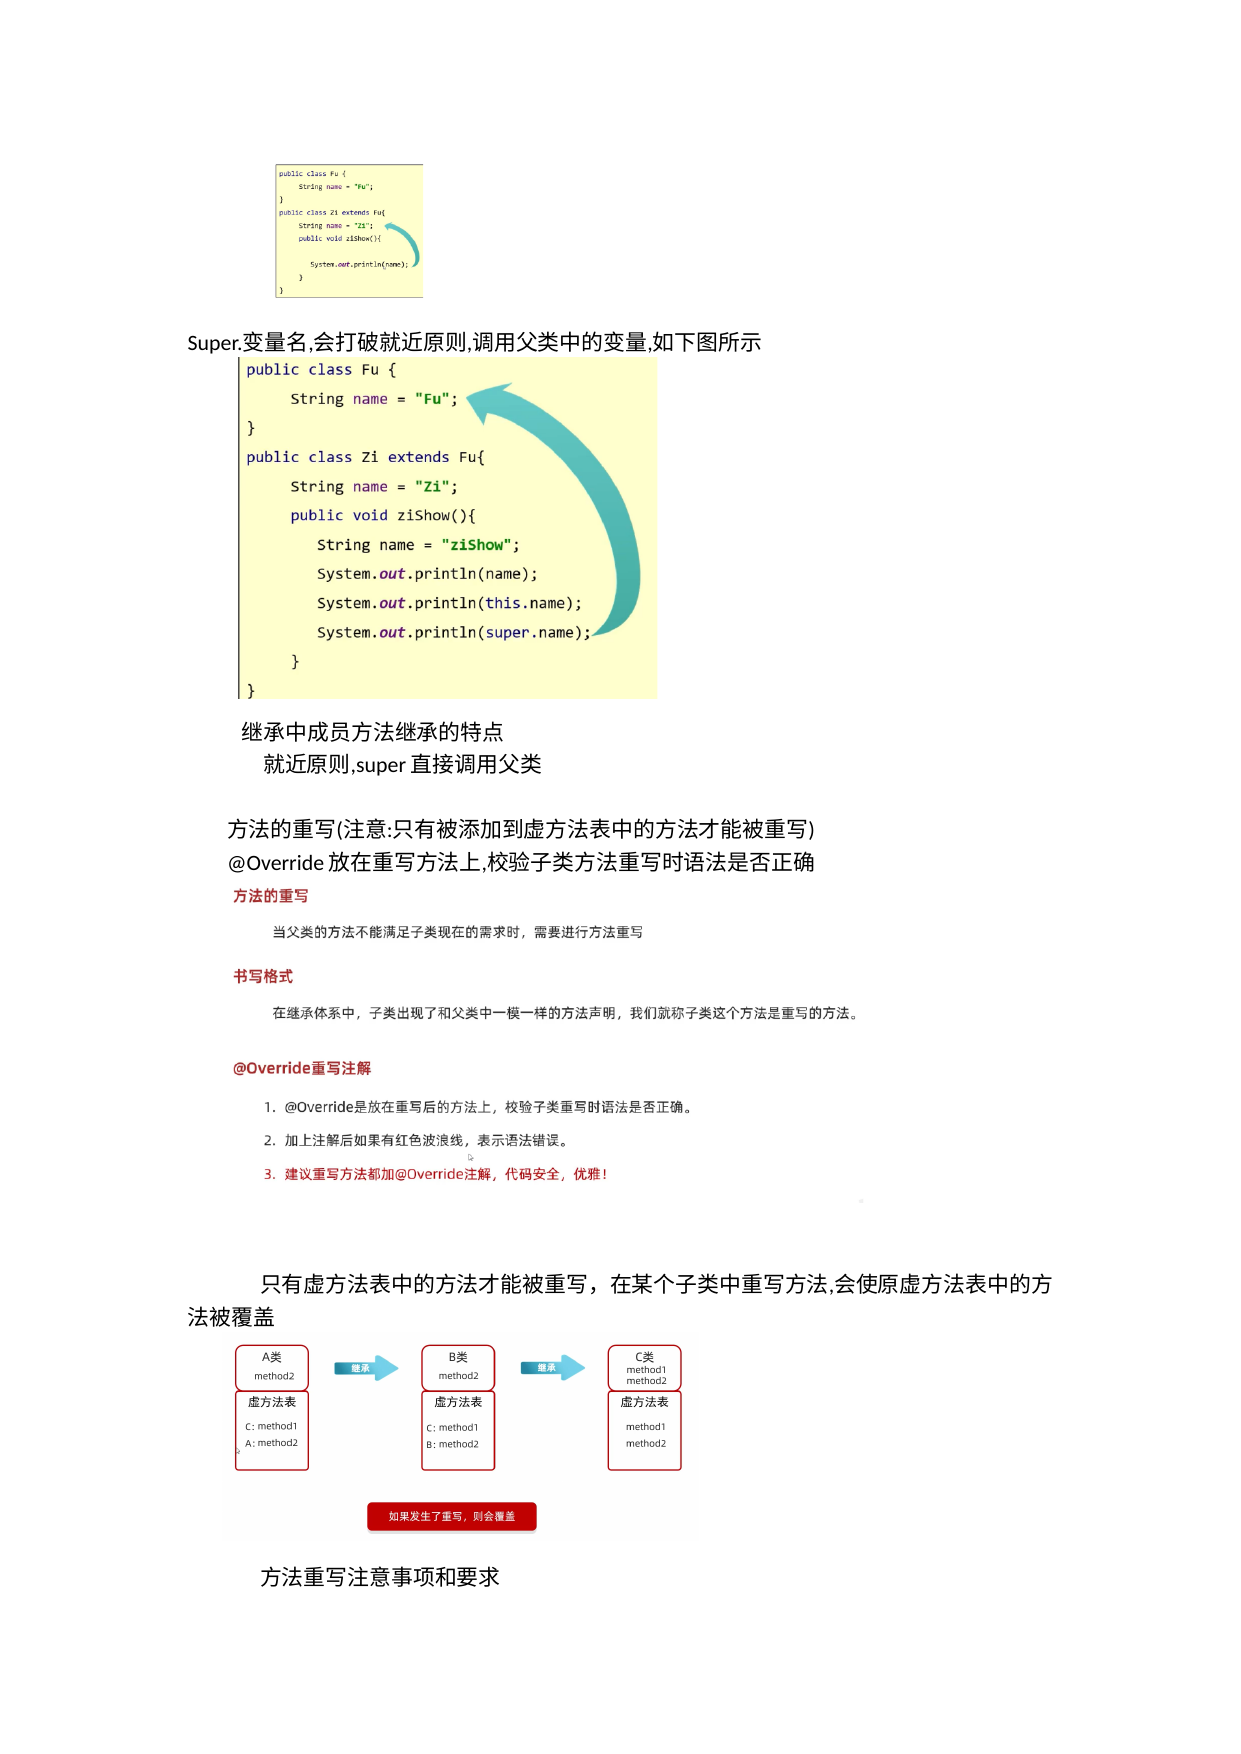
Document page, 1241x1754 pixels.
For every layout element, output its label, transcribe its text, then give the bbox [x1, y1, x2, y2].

text 就近原则,super直接调用父类 [187, 747, 1053, 779]
picture [227, 357, 658, 699]
text 继承中成员方法继承的特点 [187, 714, 1053, 747]
text 方法的重写(注意:只有被添加到虚方法表中的方法才能被重写) [187, 812, 1053, 844]
text 方法重写注意事项和要求 [187, 1559, 1053, 1592]
text @Override放在重写方法上,校验子类方法重写时语法是否正确 [187, 844, 1053, 877]
picture [222, 1332, 699, 1541]
text 只有虚方法表中的方法才能被重写，在某个子类中重写方法,会使原虚方法表中的方法被覆盖 [187, 1267, 1053, 1332]
picture [226, 877, 874, 1203]
picture [271, 162, 424, 300]
text Super.变量名,会打破就近原则,调用父类中的变量,如下图所示 [187, 324, 1053, 357]
